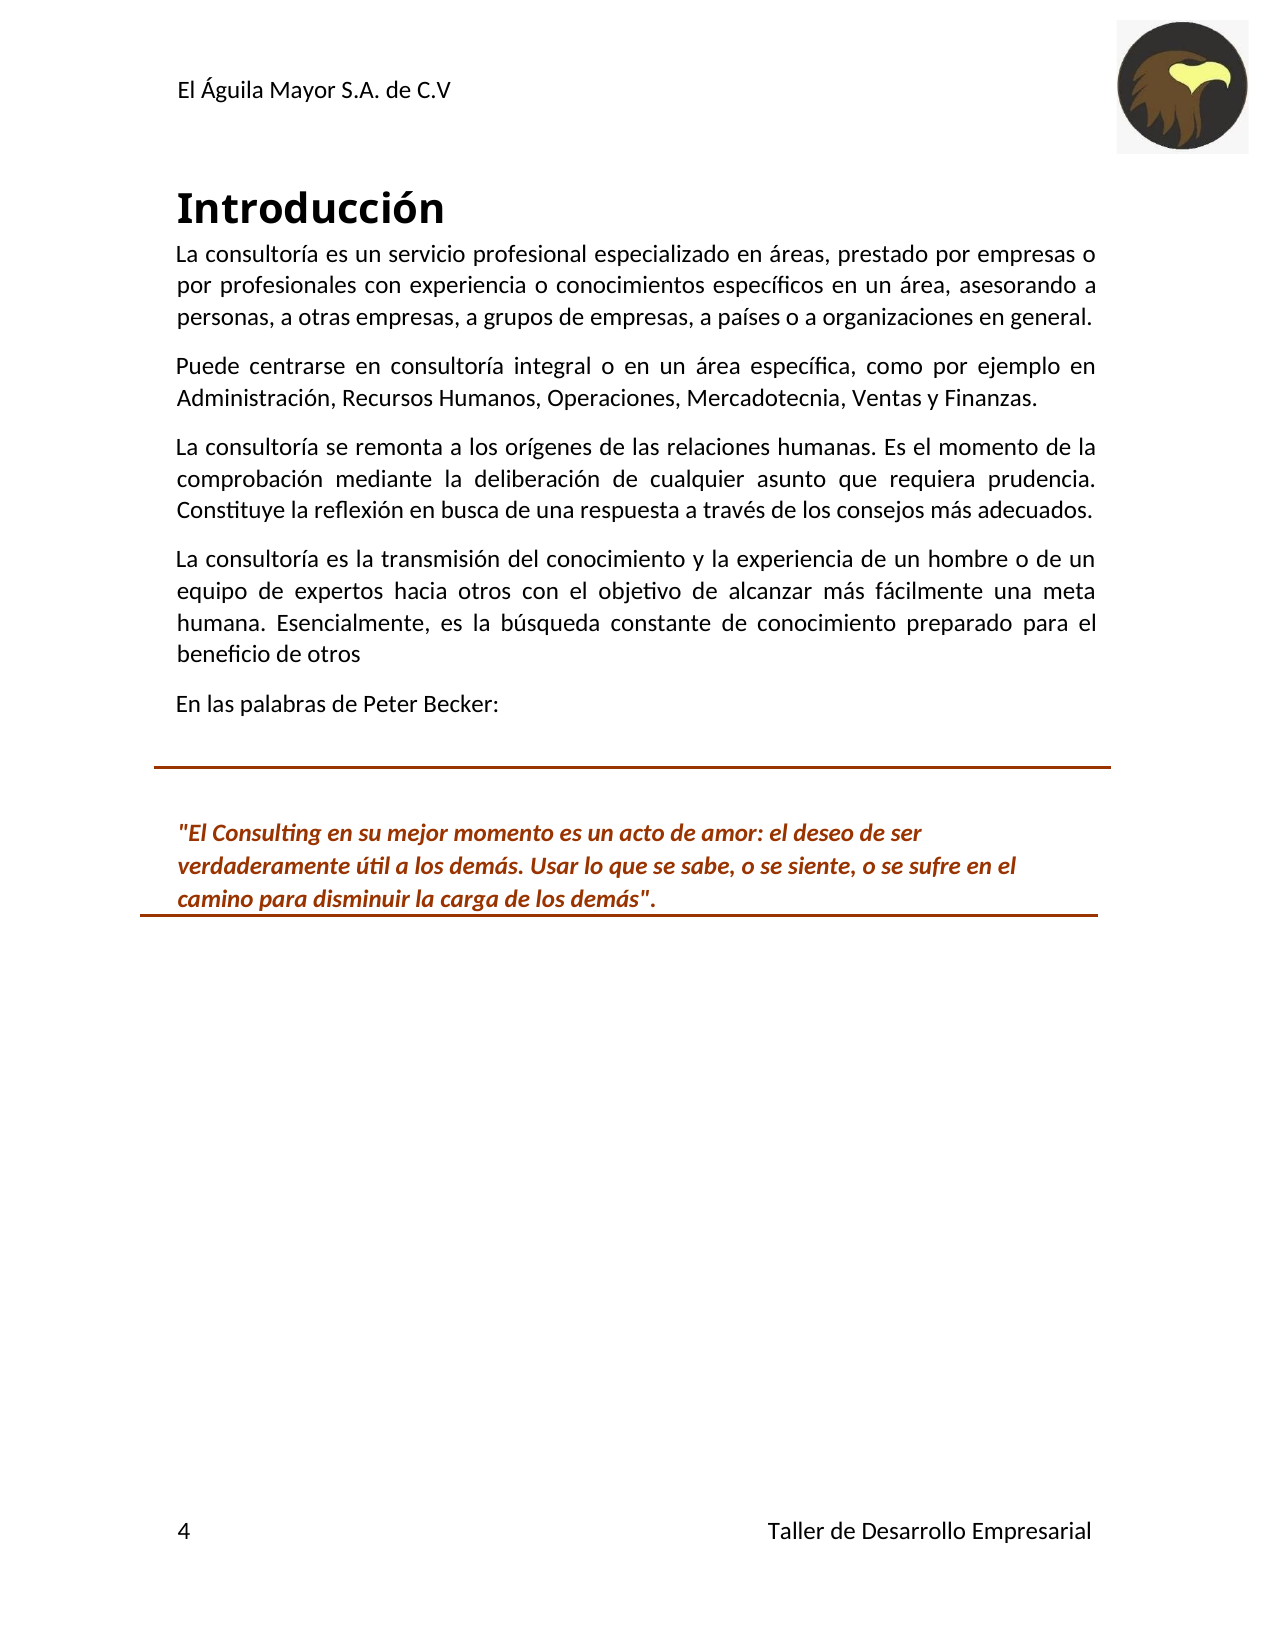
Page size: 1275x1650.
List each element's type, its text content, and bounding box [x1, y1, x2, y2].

subtitle Introducción [177, 179, 1098, 236]
text Puede centrarse en consultoría integral o en un área específica, como por ejemplo en Administración, Recursos Humanos, Operaciones, Mercadotecnia, Ventas y Finanzas. [176, 350, 1098, 412]
text "El Consulting en su mejor momento es un acto de amor: el deseo de ser verdaderamente útil a los demás. Usar lo que se sabe, o se siente, o se sufre en el camino para disminuir la carga de los demás". [177, 817, 1098, 913]
text La consultoría es la transmisión del conocimiento y la experiencia de un hombre o de un equipo de expertos hacia otros con el objetivo de alcanzar más fácilmente una meta humana. Esencialmente, es la búsqueda constante de conocimiento preparado para el beneficio de otros [176, 543, 1098, 669]
text En las palabras de Peter Becker: [176, 688, 1098, 718]
text La consultoría se remonta a los orígenes de las relaciones humanas. Es el momento de la comprobación mediante la deliberación de cualquier asunto que requiera prudencia. Constituye la reflexión en busca de una respuesta a través de los consejos más adecuados. [176, 431, 1098, 525]
text La consultoría es un servicio profesional especializado en áreas, prestado por empresas o por profesionales con experiencia o conocimientos específicos en un área, asesorando a personas, a otras empresas, a grupos de empresas, a países o a organizaciones en general. [176, 238, 1098, 332]
picture [1116, 20, 1249, 154]
